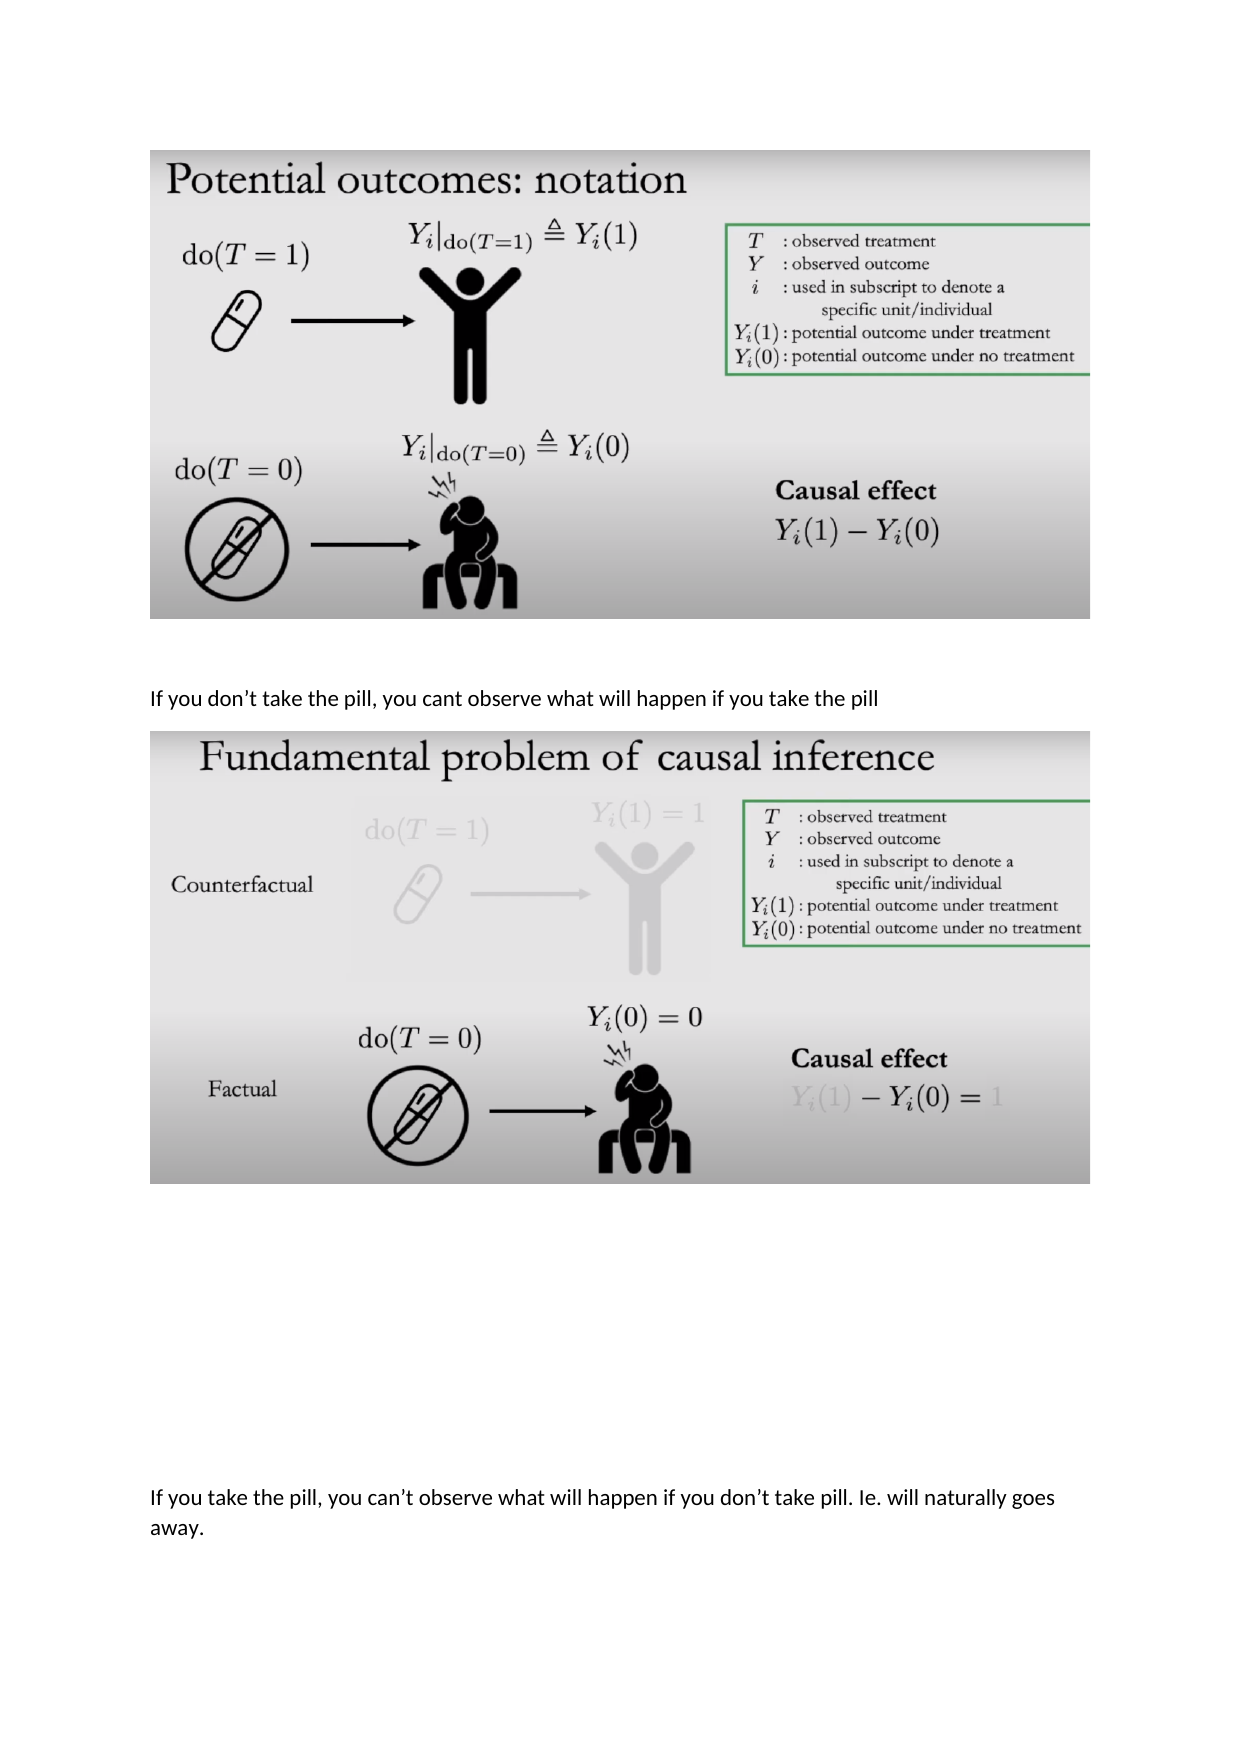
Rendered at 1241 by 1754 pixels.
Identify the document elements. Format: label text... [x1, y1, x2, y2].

text If you take the pill, you can’t observe what will happen if you don’t take pill. Ie. will naturally goes away. [150, 1483, 1090, 1542]
text If you don’t take the pill, you cant observe what will happen if you take the pill [150, 684, 1090, 712]
